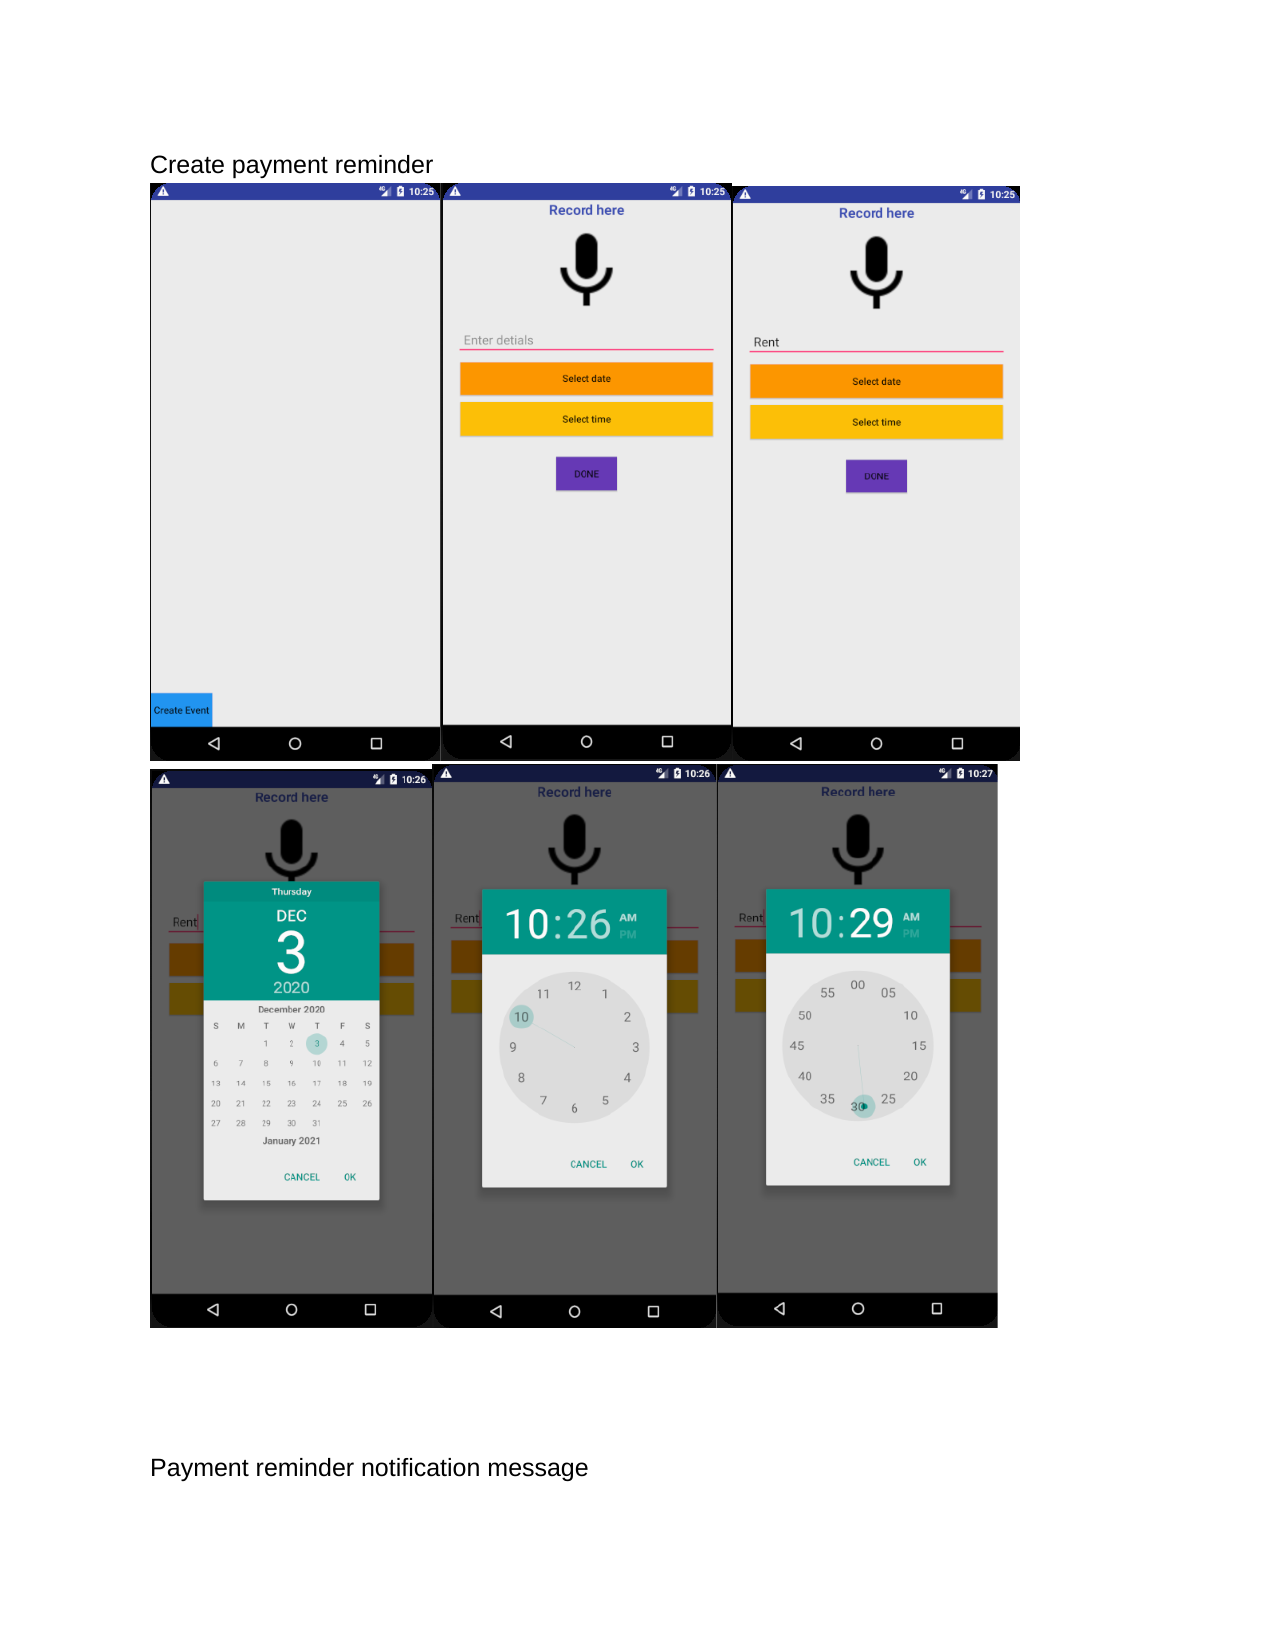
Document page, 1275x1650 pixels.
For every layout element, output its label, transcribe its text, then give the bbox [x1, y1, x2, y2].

picture [150, 183, 1020, 761]
text Create payment reminder [150, 150, 1125, 179]
picture [150, 764, 998, 1328]
text Payment reminder notification message [150, 1453, 1125, 1482]
